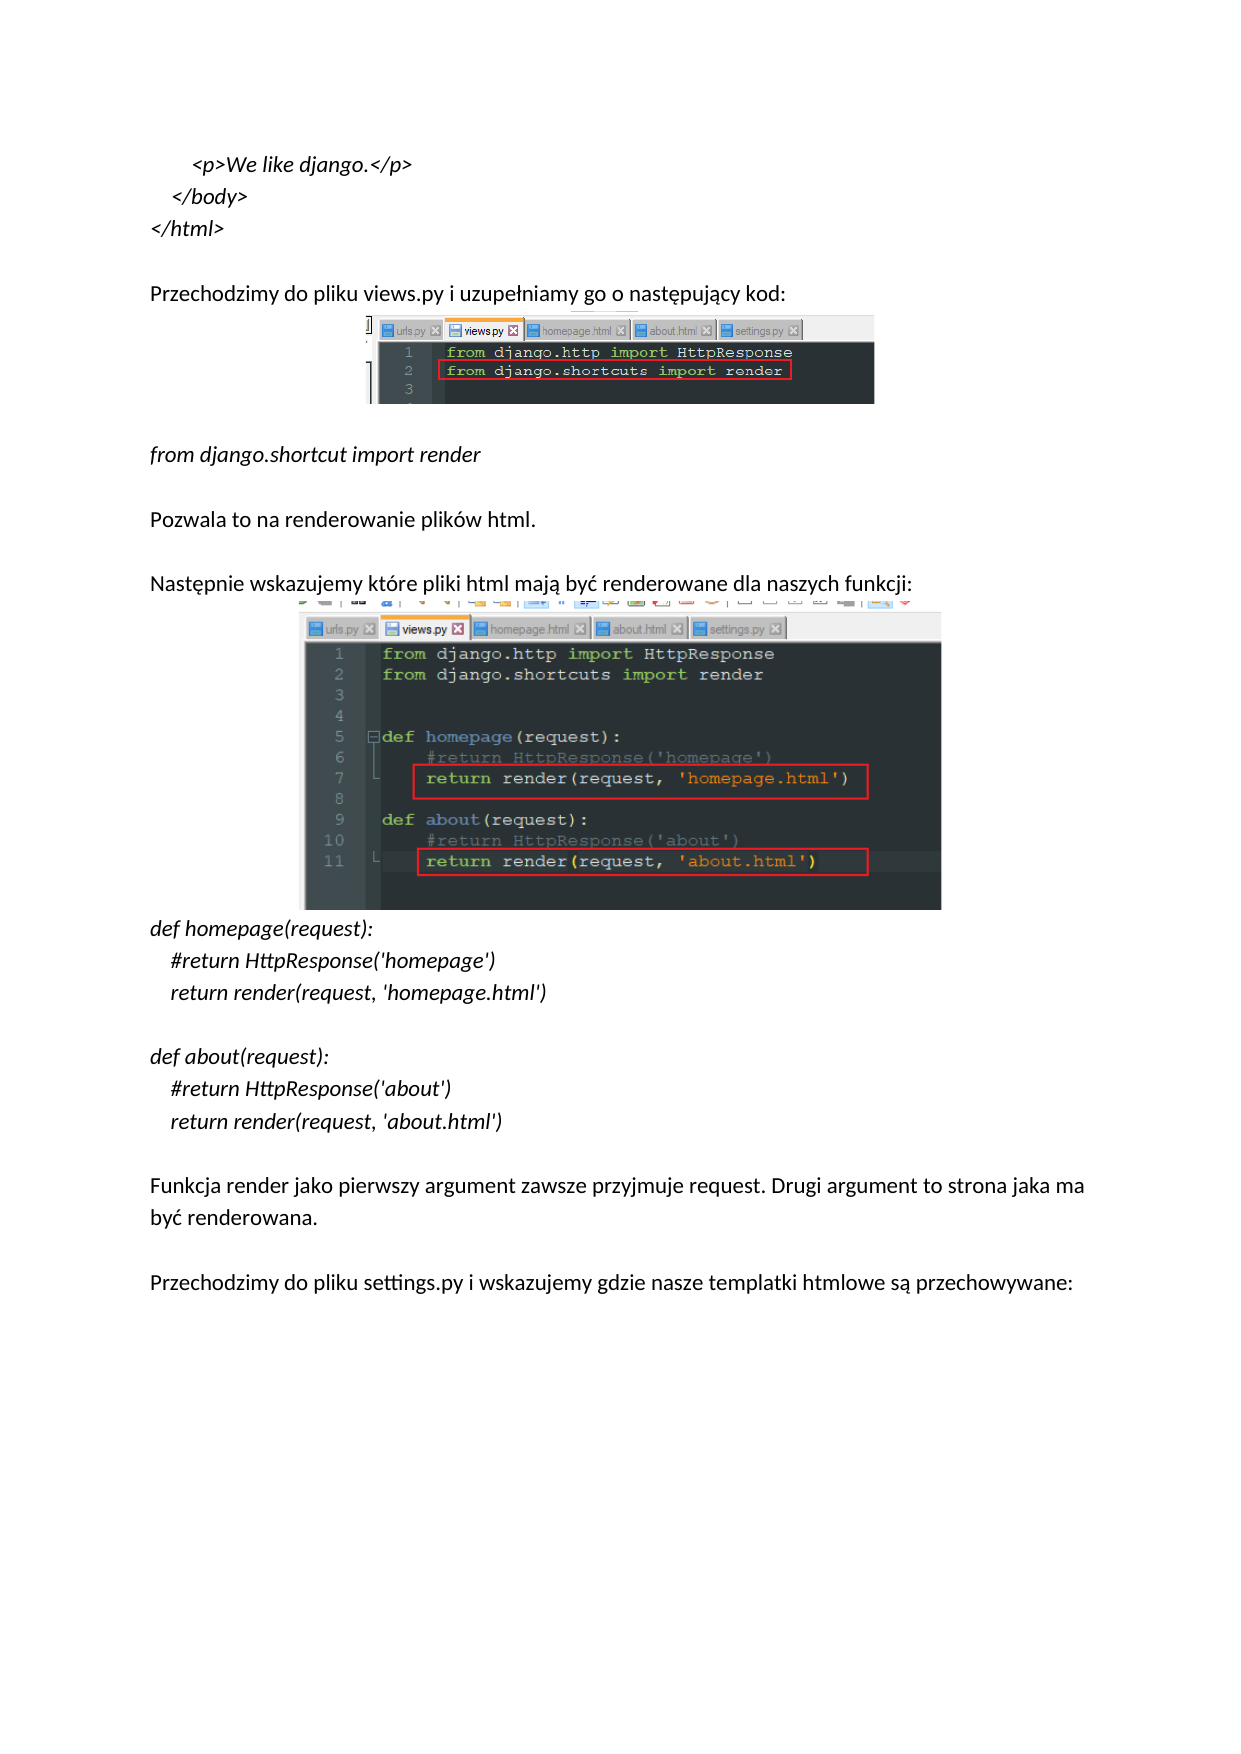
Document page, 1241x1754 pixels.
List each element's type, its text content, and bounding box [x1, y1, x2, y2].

text #return HttpResponse('homepage') [150, 946, 1090, 974]
text return render(request, 'homepage.html') [150, 978, 1090, 1006]
text #return HttpResponse('about') [150, 1074, 1090, 1103]
text Pozwala to na renderowanie plików html. [150, 505, 1090, 533]
text return render(request, 'about.html') [150, 1107, 1090, 1135]
text Funkcja render jako pierwszy argument zawsze przyjmuje request. Drugi argument to strona jaka ma być renderowana. [150, 1171, 1090, 1231]
text Następnie wskazujemy które pliki html mają być renderowane dla naszych funkcji: [150, 569, 1090, 597]
text from django.shortcut import render [150, 440, 1090, 468]
text <p>We like django.</p> [150, 150, 1090, 178]
text def about(request): [150, 1042, 1090, 1070]
picture [365, 311, 875, 404]
text def homepage(request): [150, 914, 1090, 942]
text </body> [150, 182, 1090, 210]
text Przechodzimy do pliku views.py i uzupełniamy go o następujący kod: [150, 279, 1090, 307]
text </html> [150, 214, 1090, 242]
text Przechodzimy do pliku settings.py i wskazujemy gdzie nasze templatki htmlowe są przechowywane: [150, 1268, 1090, 1296]
picture [298, 601, 942, 910]
